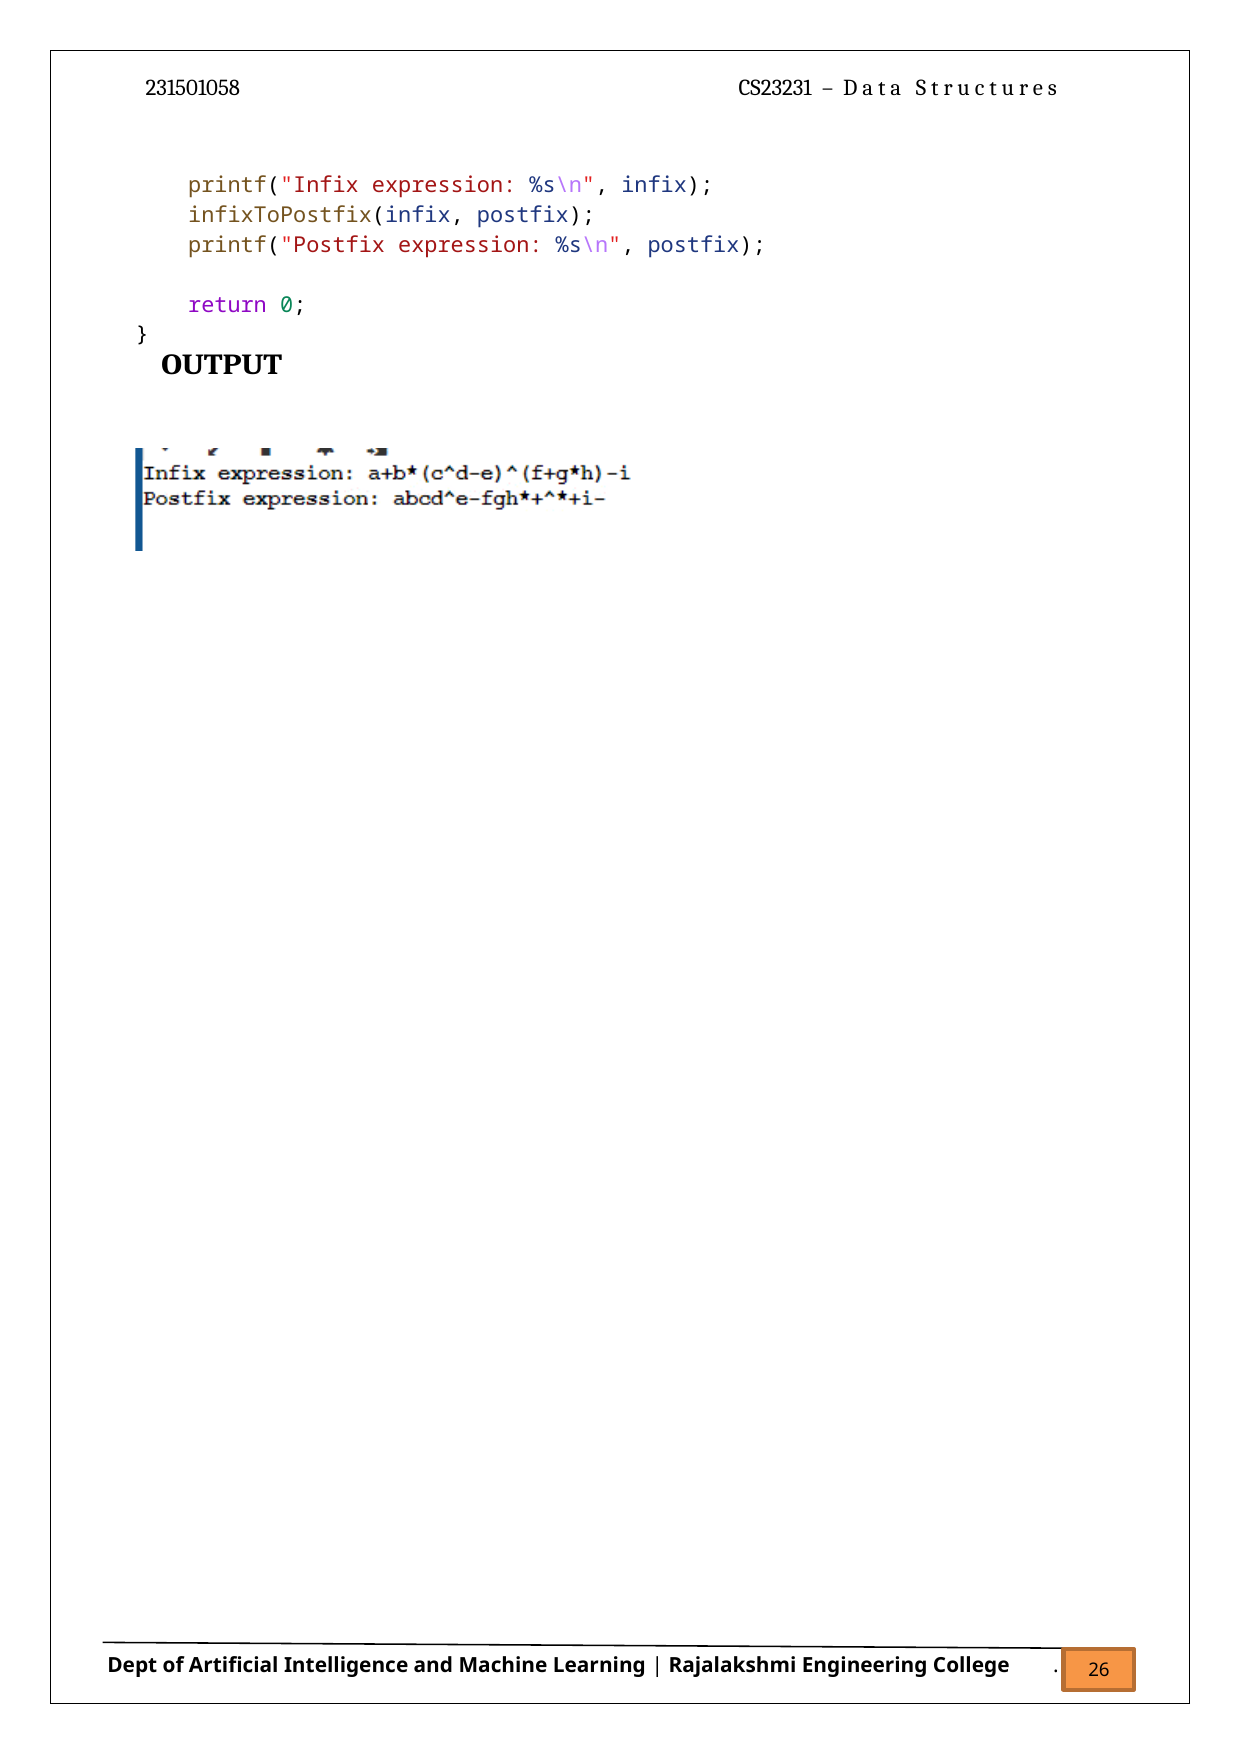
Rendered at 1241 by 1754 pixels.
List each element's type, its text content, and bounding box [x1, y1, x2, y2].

text printf("Postfix expression: %s\n", postfix); [135, 229, 1136, 259]
text infixToPostfix(infix, postfix); [135, 199, 1136, 229]
picture [135, 448, 706, 551]
text OUTPUT [161, 348, 1136, 382]
text } [135, 318, 1136, 348]
text printf("Infix expression: %s\n", infix); [135, 169, 1136, 199]
text return 0; [135, 288, 1136, 318]
